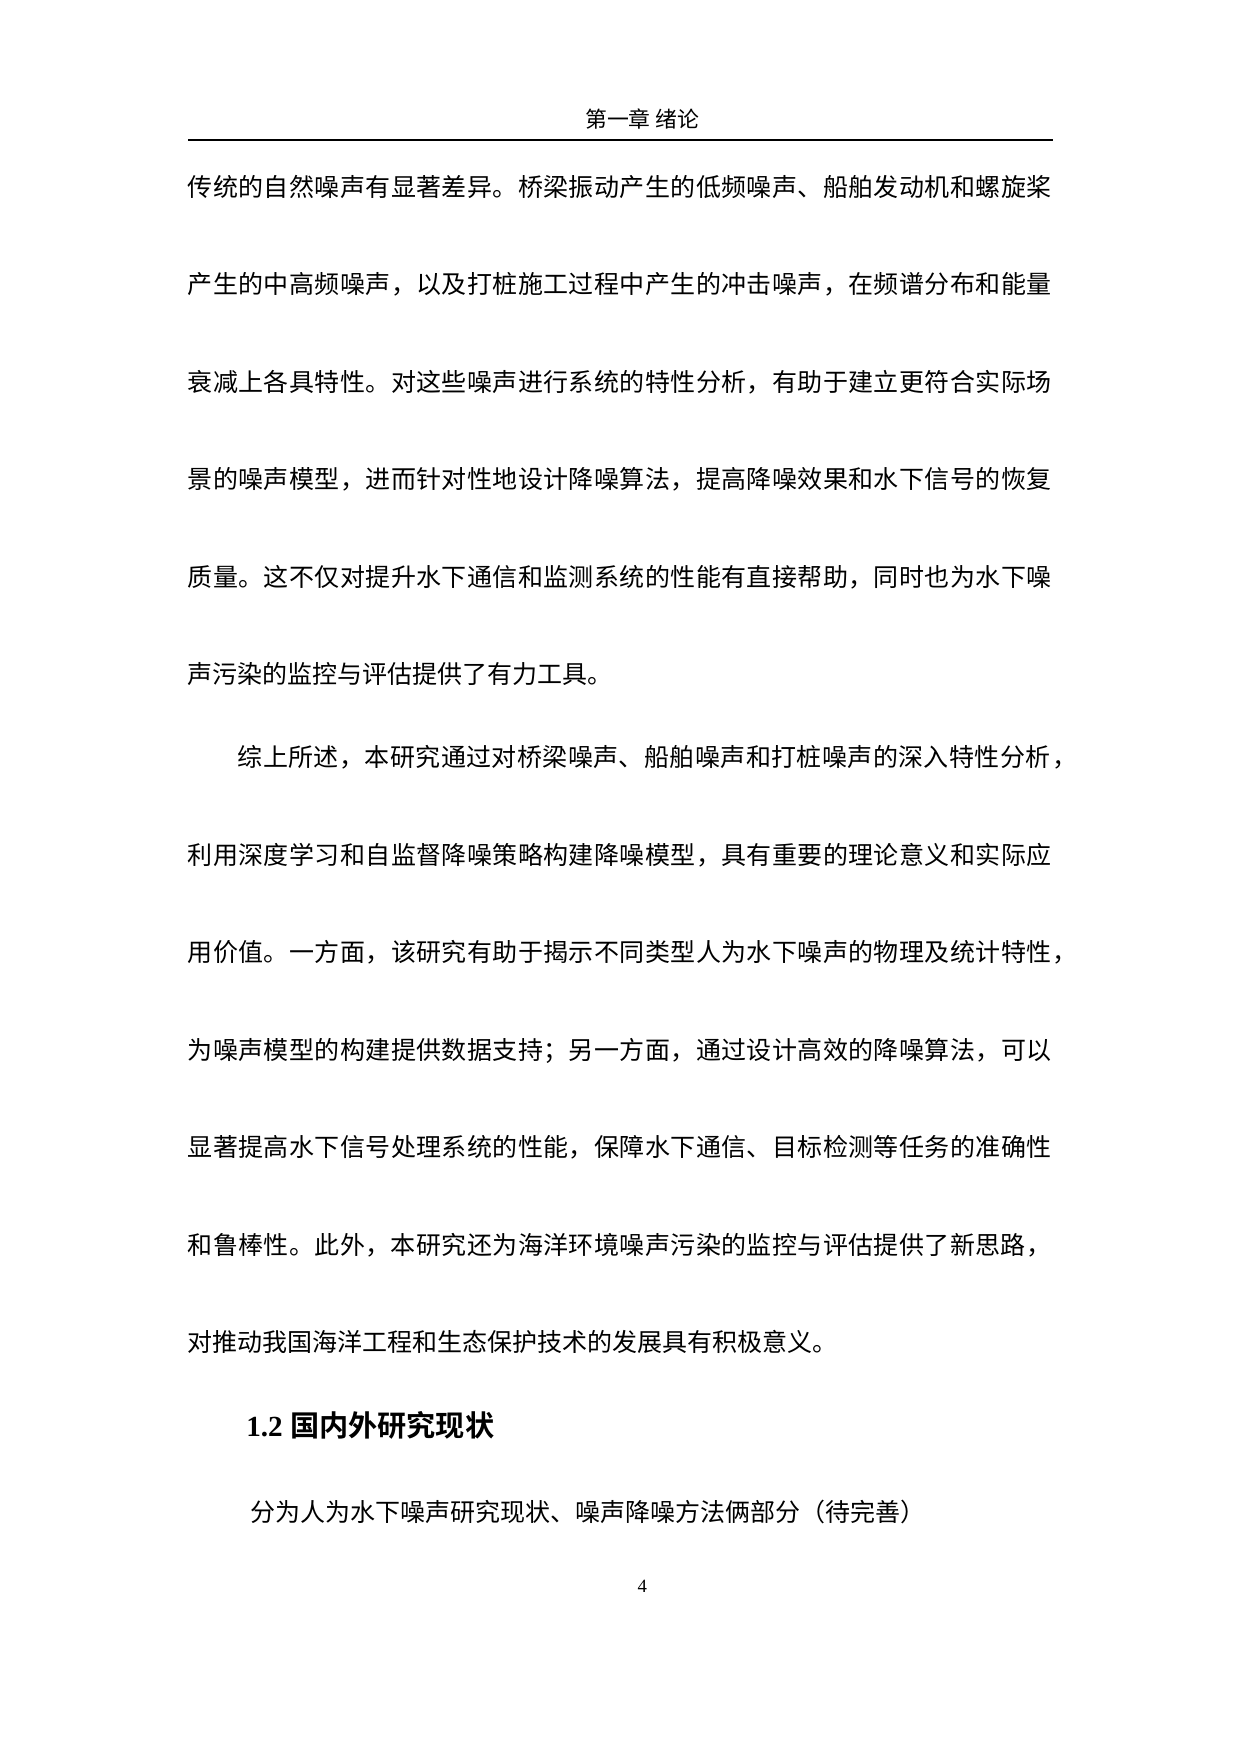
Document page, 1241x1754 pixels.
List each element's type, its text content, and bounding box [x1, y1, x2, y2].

text 综上所述，本研究通过对桥梁噪声、船舶噪声和打桩噪声的深入特性分析，利用深度学习和自监督降噪策略构建降噪模型，具有重要的理论意义和实际应用价值。一方面，该研究有助于揭示不同类型人为水下噪声的物理及统计特性，为噪声模型的构建提供数据支持；另一方面，通过设计高效的降噪算法，可以显著提高水下信号处理系统的性能，保障水下通信、目标检测等任务的准确性和鲁棒性。此外，本研究还为海洋环境噪声污染的监控与评估提供了新思路，对推动我国海洋工程和生态保护技术的发展具有积极意义。 [187, 723, 1053, 1373]
text 分为人为水下噪声研究现状、噪声降噪方法俩部分（待完善） [187, 1478, 1053, 1543]
text 1.2 国内外研究现状 [187, 1392, 1053, 1457]
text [187, 153, 1053, 705]
